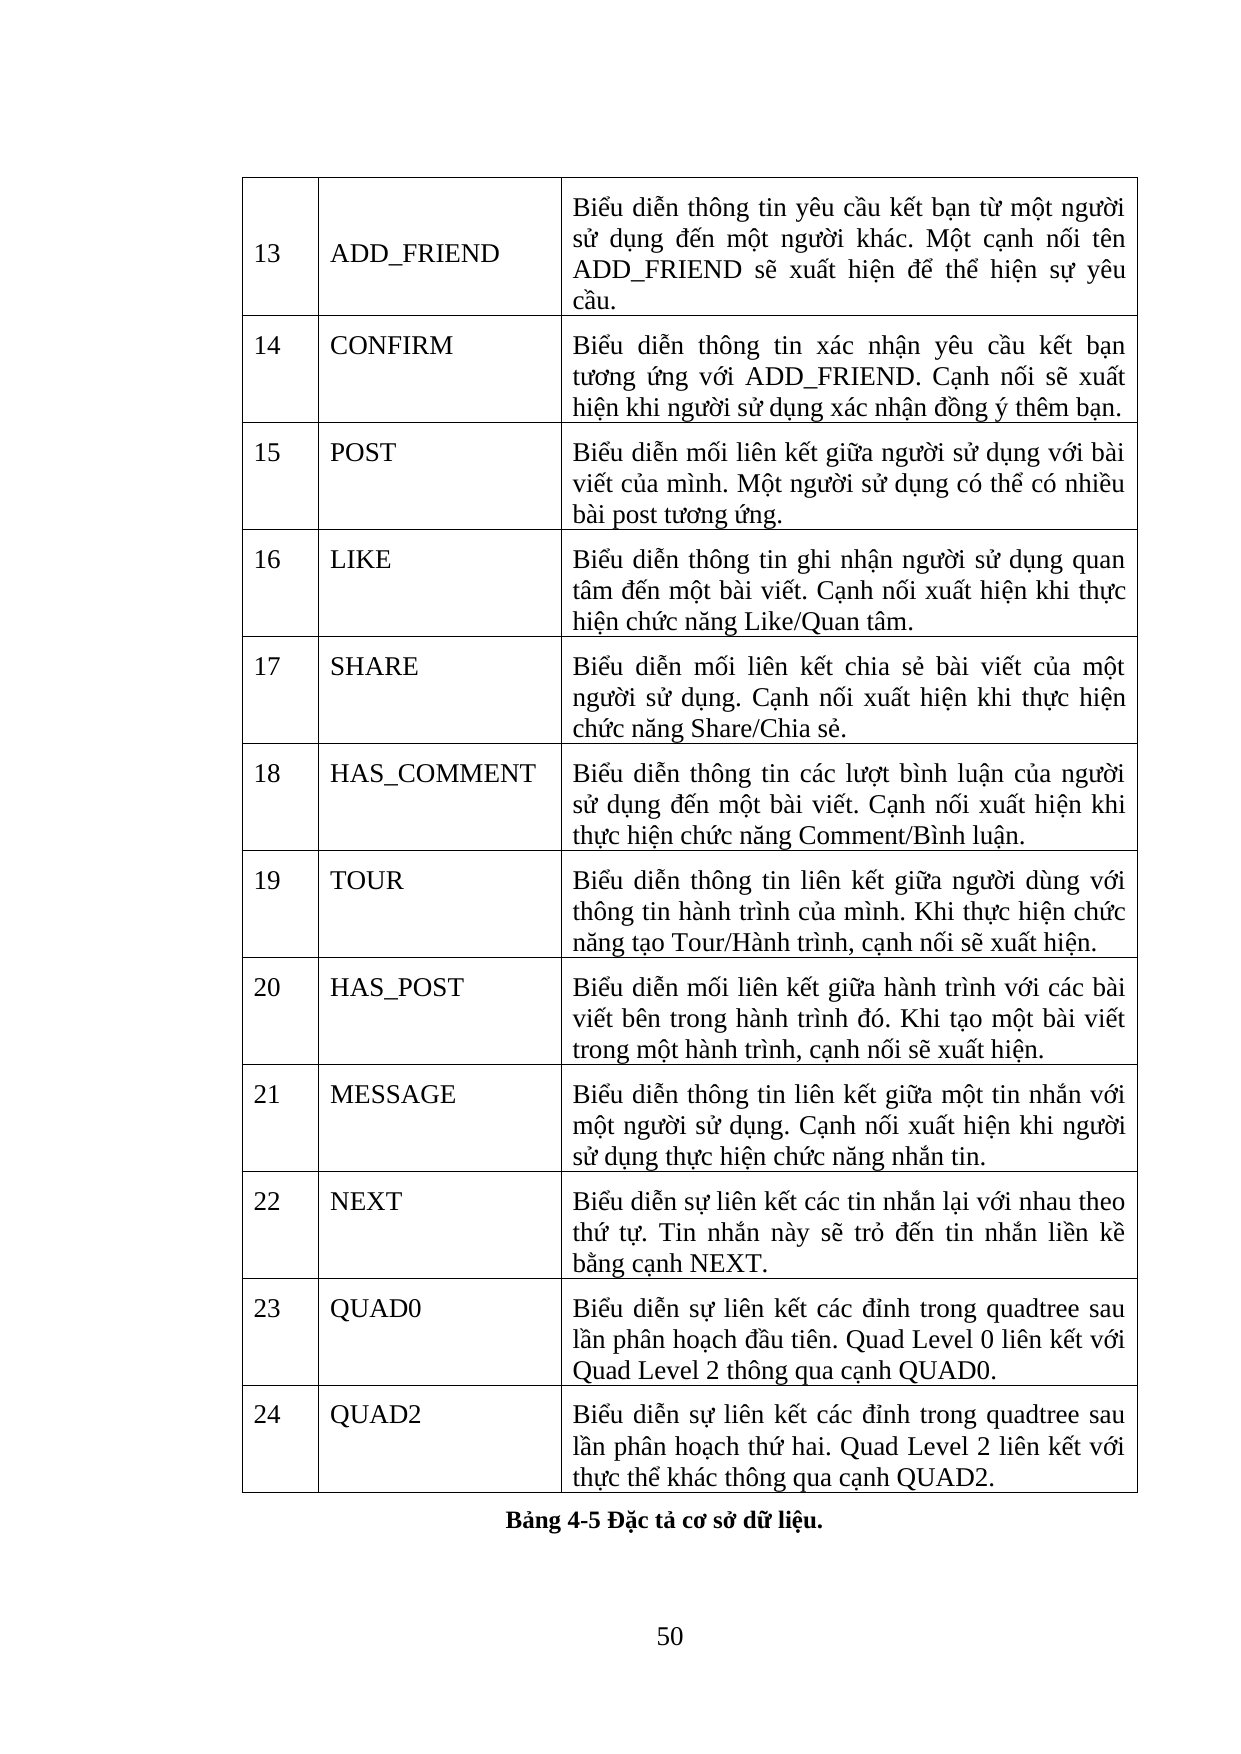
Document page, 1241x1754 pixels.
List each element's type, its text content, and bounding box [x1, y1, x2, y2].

table_cell Biểu diễn thông tin liên kết giữa người dùng với thông tin hành trình của mình. Khi thực hiện chức năng tạo Tour/Hành trình, cạnh nối sẽ xuất hiện. [562, 851, 1137, 957]
table_cell NEXT [319, 1172, 561, 1278]
table_cell QUAD2 [319, 1386, 561, 1492]
table_cell 15 [243, 423, 318, 529]
table_cell Biểu diễn mối liên kết chia sẻ bài viết của một người sử dụng. Cạnh nối xuất hiện khi thực hiện chức năng Share/Chia sẻ. [562, 637, 1137, 743]
table_cell Biểu diễn sự liên kết các đỉnh trong quadtree sau lần phân hoạch đầu tiên. Quad Level 0 liên kết với Quad Level 2 thông qua cạnh QUAD0. [562, 1279, 1137, 1385]
table_cell 18 [243, 744, 318, 850]
table_cell TOUR [319, 851, 561, 957]
table_cell 21 [243, 1065, 318, 1171]
table_cell QUAD0 [319, 1279, 561, 1385]
table_cell 14 [243, 316, 318, 422]
table_cell HAS_POST [319, 958, 561, 1064]
table_cell 20 [243, 958, 318, 1064]
table_cell 17 [243, 637, 318, 743]
table_cell Biểu diễn mối liên kết giữa người sử dụng với bài viết của mình. Một người sử dụng có thể có nhiều bài post tương ứng. [562, 423, 1137, 529]
text Bảng 4-3 Đặc tả cơ sở dữ liệu. [206, 1506, 1122, 1534]
table_cell 19 [243, 851, 318, 957]
table_cell LIKE [319, 530, 561, 636]
table_cell 16 [243, 530, 318, 636]
table_cell 24 [243, 1386, 318, 1492]
table_cell Biểu diễn thông tin xác nhận yêu cầu kết bạn tương ứng với ADD_FRIEND. Cạnh nối sẽ xuất hiện khi người sử dụng xác nhận đồng ý thêm bạn. [562, 316, 1137, 422]
table_cell CONFIRM [319, 316, 561, 422]
table_cell Biểu diễn thông tin liên kết giữa một tin nhắn với một người sử dụng. Cạnh nối xuất hiện khi người sử dụng thực hiện chức năng nhắn tin. [562, 1065, 1137, 1171]
table_cell ADD_FRIEND [319, 178, 561, 315]
table_cell Biểu diễn mối liên kết giữa hành trình với các bài viết bên trong hành trình đó. Khi tạo một bài viết trong một hành trình, cạnh nối sẽ xuất hiện. [562, 958, 1137, 1064]
table_cell POST [319, 423, 561, 529]
table_cell HAS_COMMENT [319, 744, 561, 850]
table_cell Biểu diễn thông tin các lượt bình luận của người sử dụng đến một bài viết. Cạnh nối xuất hiện khi thực hiện chức năng Comment/Bình luận. [562, 744, 1137, 850]
table_cell Biểu diễn thông tin ghi nhận người sử dụng quan tâm đến một bài viết. Cạnh nối xuất hiện khi thực hiện chức năng Like/Quan tâm. [562, 530, 1137, 636]
table_cell 23 [243, 1279, 318, 1385]
table_cell 13 [243, 178, 318, 315]
table_cell MESSAGE [319, 1065, 561, 1171]
table_cell 22 [243, 1172, 318, 1278]
table_cell Biểu diễn sự liên kết các đỉnh trong quadtree sau lần phân hoạch thứ hai. Quad Level 2 liên kết với thực thể khác thông qua cạnh QUAD2. [562, 1386, 1137, 1492]
table_cell Biểu diễn sự liên kết các tin nhắn lại với nhau theo thứ tự. Tin nhắn này sẽ trỏ đến tin nhắn liền kề bằng cạnh NEXT. [562, 1172, 1137, 1278]
table_cell SHARE [319, 637, 561, 743]
table_cell Biểu diễn thông tin yêu cầu kết bạn từ một người sử dụng đến một người khác. Một cạnh nối tên ADD_FRIEND sẽ xuất hiện để thể hiện sự yêu cầu. [562, 178, 1137, 315]
